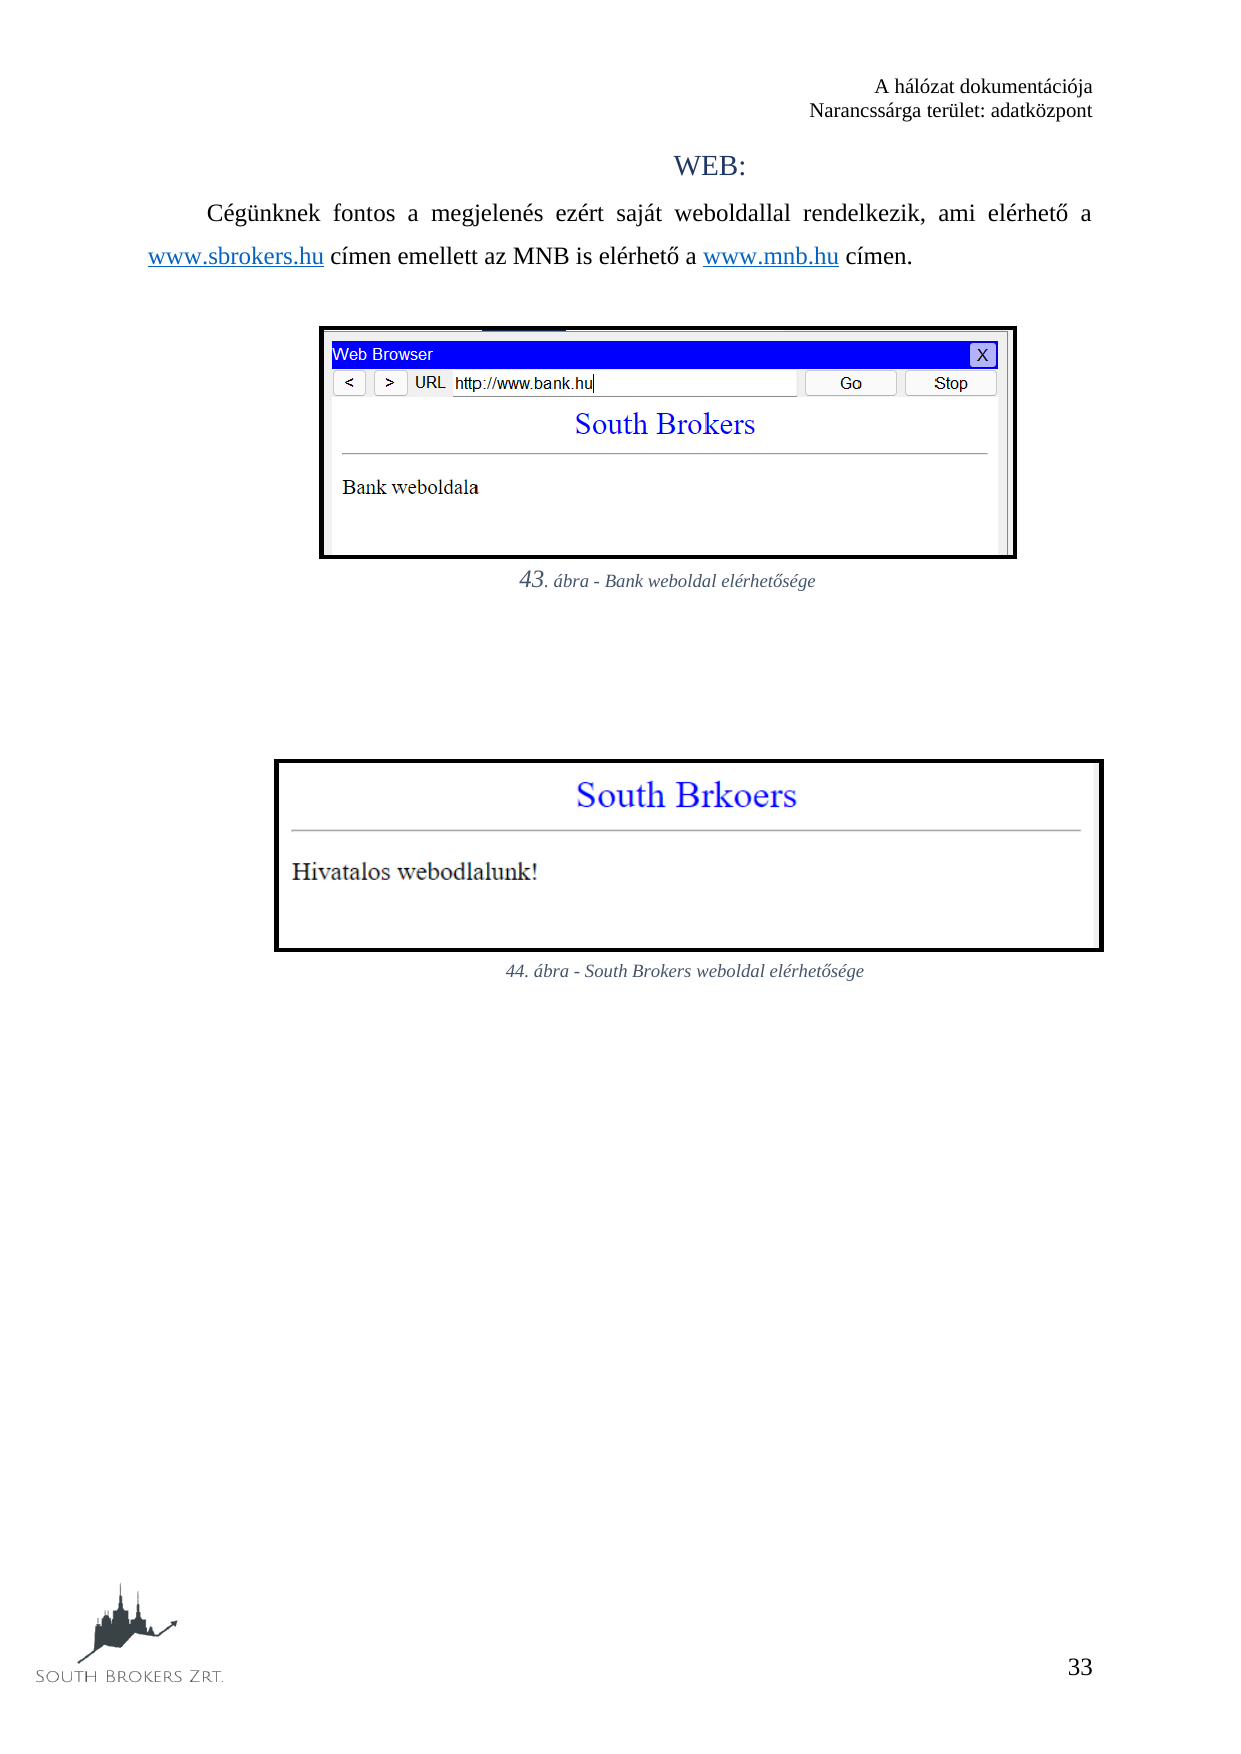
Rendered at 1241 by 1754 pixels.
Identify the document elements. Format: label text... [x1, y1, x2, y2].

picture [279, 763, 1099, 948]
picture [324, 330, 1013, 555]
picture [0, 1531, 255, 1754]
text Cégünknek fontos a megjelenés ezért saját weboldallal rendelkezik, ami elérhető a www.sbrokers.hu címen emellett az MNB is elérhető a www.mnb.hu címen. [148, 198, 1093, 270]
subtitle WEB: [268, 148, 1093, 181]
